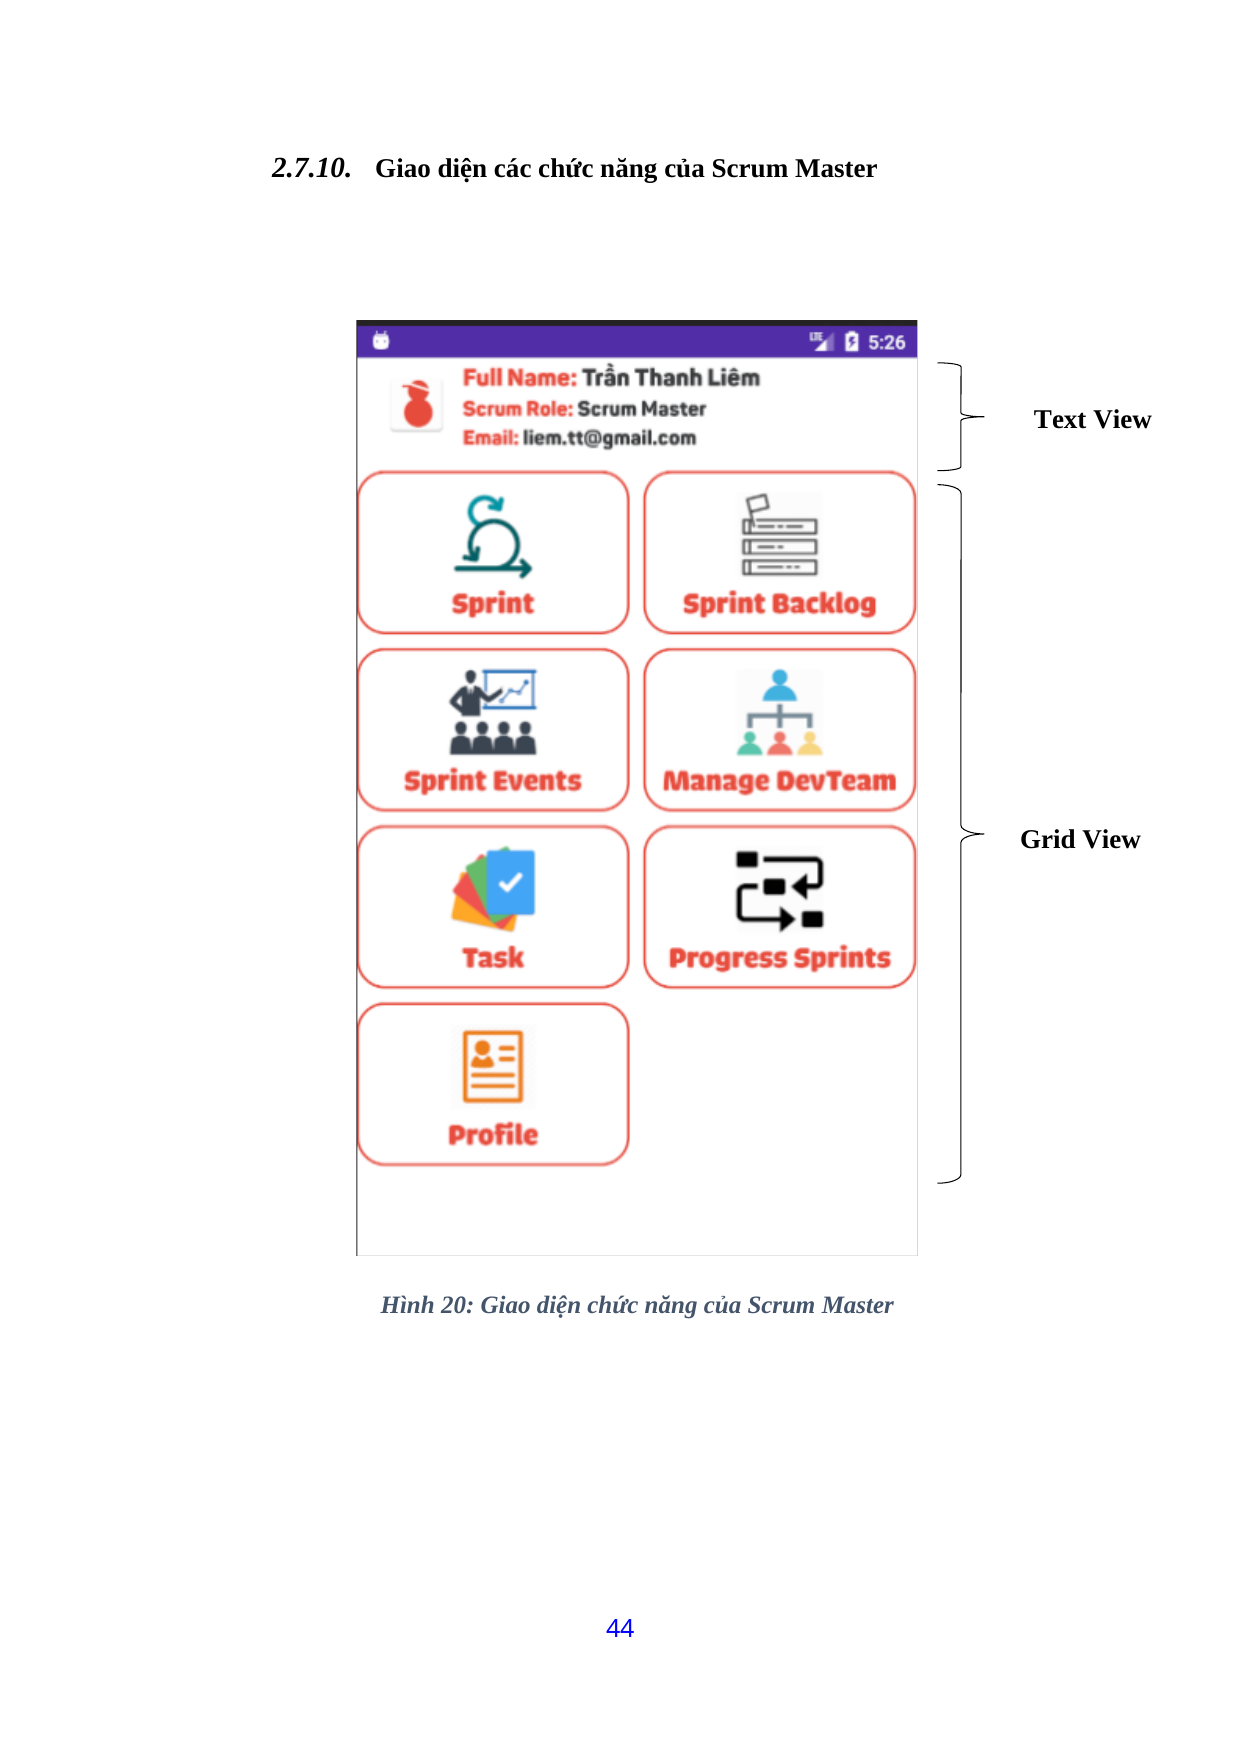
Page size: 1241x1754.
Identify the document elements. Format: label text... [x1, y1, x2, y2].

list Giao diện các chức năng của Scrum Master [272, 150, 1090, 183]
picture [356, 320, 918, 1255]
